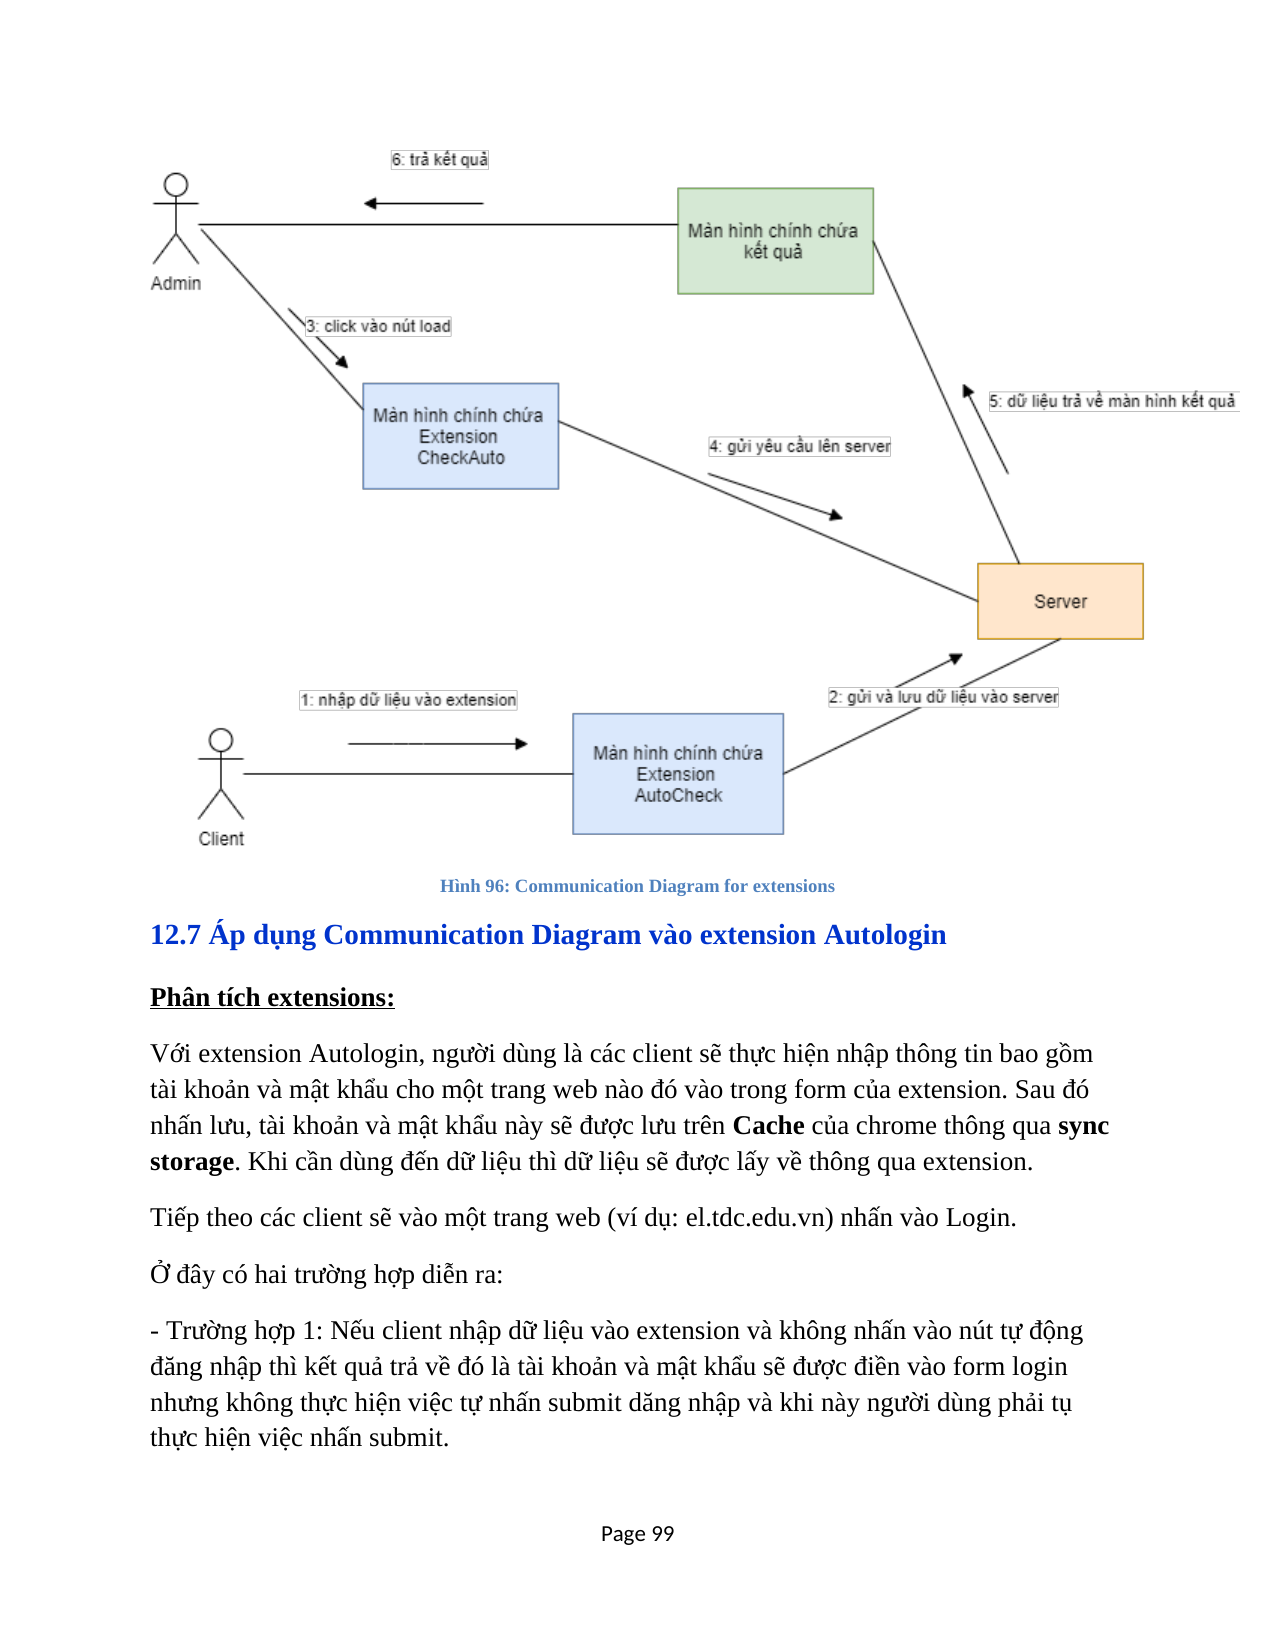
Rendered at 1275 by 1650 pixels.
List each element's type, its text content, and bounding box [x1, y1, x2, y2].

text Hình 96: Communication Diagram for extensions [150, 875, 1125, 897]
text - Trường hợp 1: Nếu client nhập dữ liệu vào extension và không nhấn vào nút tự động đăng nhập thì kết quả trả về đó là tài khoản và mật khẩu sẽ được điền vào form login nhưng không thực hiện việc tự nhấn submit dăng nhập và khi này người dùng phải tụ thực hiện việc nhấn submit. [150, 1314, 1125, 1453]
text Phân tích extensions: [150, 981, 1125, 1012]
text Tiếp theo các client sẽ vào một trang web (ví dụ: el.tdc.edu.vn) nhấn vào Login. [150, 1201, 1125, 1232]
text Với extension Autologin, người dùng là các client sẽ thực hiện nhập thông tin bao gồm tài khoản và mật khẩu cho một trang web nào đó vào trong form của extension. Sau đó nhấn lưu, tài khoản và mật khẩu này sẽ được lưu trên Cache của chrome thông qua sync storage. Khi cần dùng đến dữ liệu thì dữ liệu sẽ được lấy về thông qua extension. [150, 1037, 1125, 1176]
subtitle 12.7 Áp dụng Communication Diagram vào extension Autologin [150, 917, 1125, 951]
text Ở đây có hai trường hợp diễn ra: [150, 1258, 1125, 1289]
picture [150, 150, 1240, 850]
